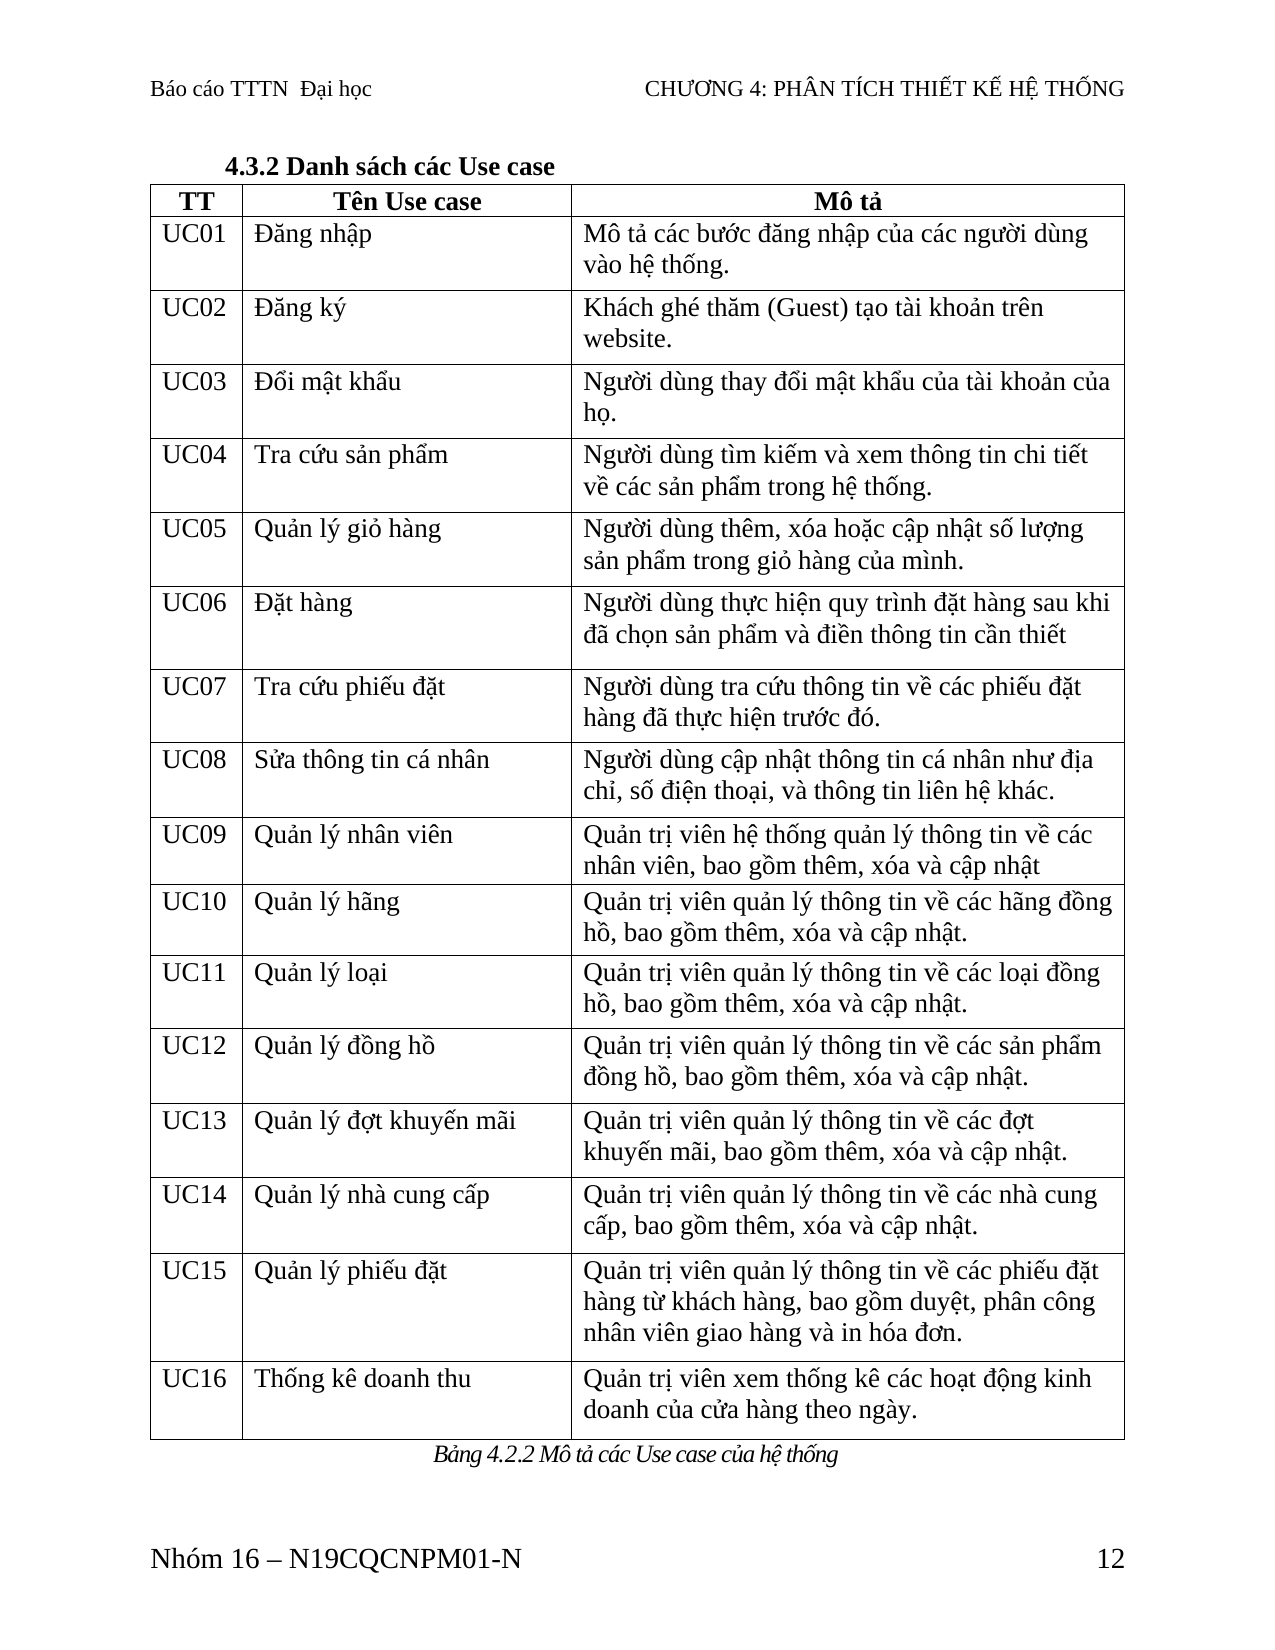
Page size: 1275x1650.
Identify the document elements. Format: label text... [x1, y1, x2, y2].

table_cell Người dùng thực hiện quy trình đặt hàng sau khi đã chọn sản phẩm và điền thông tin cần thiết [572, 587, 1124, 669]
table_cell Đăng nhập [243, 217, 571, 290]
table_cell Đổi mật khẩu [243, 365, 571, 438]
table_cell Thống kê doanh thu [243, 1362, 571, 1438]
table_cell Người dùng thêm, xóa hoặc cập nhật số lượng sản phẩm trong giỏ hàng của mình. [572, 513, 1124, 586]
table_cell UC11 [151, 956, 242, 1028]
table_cell UC03 [151, 365, 242, 438]
table_cell UC01 [151, 217, 242, 290]
table_cell UC15 [151, 1254, 242, 1361]
table_cell Quản lý nhân viên [243, 818, 571, 884]
table_cell Người dùng tìm kiếm và xem thông tin chi tiết về các sản phẩm trong hệ thống. [572, 439, 1124, 512]
table_cell UC14 [151, 1178, 242, 1253]
table_cell UC06 [151, 587, 242, 669]
table_cell UC07 [151, 670, 242, 742]
table_cell Sửa thông tin cá nhân [243, 743, 571, 817]
table_cell Quản trị viên xem thống kê các hoạt động kinh doanh của cửa hàng theo ngày. [572, 1362, 1124, 1438]
table_cell Quản lý phiếu đặt [243, 1254, 571, 1361]
table_cell UC04 [151, 439, 242, 512]
table_cell Quản lý hãng [243, 885, 571, 955]
table_cell Quản lý giỏ hàng [243, 513, 571, 586]
table_cell Đăng ký [243, 291, 571, 364]
table_header Tên Use case [243, 185, 571, 216]
table_cell UC05 [151, 513, 242, 586]
table_cell Quản trị viên quản lý thông tin về các sản phẩm đồng hồ, bao gồm thêm, xóa và cập nhật. [572, 1029, 1124, 1103]
table_cell Quản lý loại [243, 956, 571, 1028]
table_cell Tra cứu phiếu đặt [243, 670, 571, 742]
table_cell Quản trị viên hệ thống quản lý thông tin về các nhân viên, bao gồm thêm, xóa và cập nhật [572, 818, 1124, 884]
table_cell UC08 [151, 743, 242, 817]
table_header TT [151, 185, 242, 216]
table_cell Người dùng thay đổi mật khẩu của tài khoản của họ. [572, 365, 1124, 438]
table_cell Mô tả các bước đăng nhập của các người dùng vào hệ thống. [572, 217, 1124, 290]
table_cell Người dùng tra cứu thông tin về các phiếu đặt hàng đã thực hiện trước đó. [572, 670, 1124, 742]
table_header Mô tả [572, 185, 1124, 216]
table_cell UC16 [151, 1362, 242, 1438]
table_cell Quản trị viên quản lý thông tin về các loại đồng hồ, bao gồm thêm, xóa và cập nhật. [572, 956, 1124, 1028]
table_cell UC02 [151, 291, 242, 364]
table_cell UC10 [151, 885, 242, 955]
table_cell Quản trị viên quản lý thông tin về các phiếu đặt hàng từ khách hàng, bao gồm duyệt, phân công nhân viên giao hàng và in hóa đơn. [572, 1254, 1124, 1361]
table_cell Quản lý đồng hồ [243, 1029, 571, 1103]
table_cell Tra cứu sản phẩm [243, 439, 571, 512]
table_cell Khách ghé thăm (Guest) tạo tài khoản trên website. [572, 291, 1124, 364]
table_cell Người dùng cập nhật thông tin cá nhân như địa chỉ, số điện thoại, và thông tin liên hệ khác. [572, 743, 1124, 817]
table_cell Đặt hàng [243, 587, 571, 669]
table_cell Quản trị viên quản lý thông tin về các đợt khuyến mãi, bao gồm thêm, xóa và cập nhật. [572, 1104, 1124, 1177]
table_cell UC12 [151, 1029, 242, 1103]
table_cell Quản lý nhà cung cấp [243, 1178, 571, 1253]
table_cell Quản lý đợt khuyến mãi [243, 1104, 571, 1177]
table_cell Quản trị viên quản lý thông tin về các hãng đồng hồ, bao gồm thêm, xóa và cập nhật. [572, 885, 1124, 955]
subtitle 4.3.2 Danh sách các Use case [150, 150, 1125, 181]
table_cell Quản trị viên quản lý thông tin về các nhà cung cấp, bao gồm thêm, xóa và cập nhật. [572, 1178, 1124, 1253]
table_cell UC09 [151, 818, 242, 884]
table_cell UC13 [151, 1104, 242, 1177]
